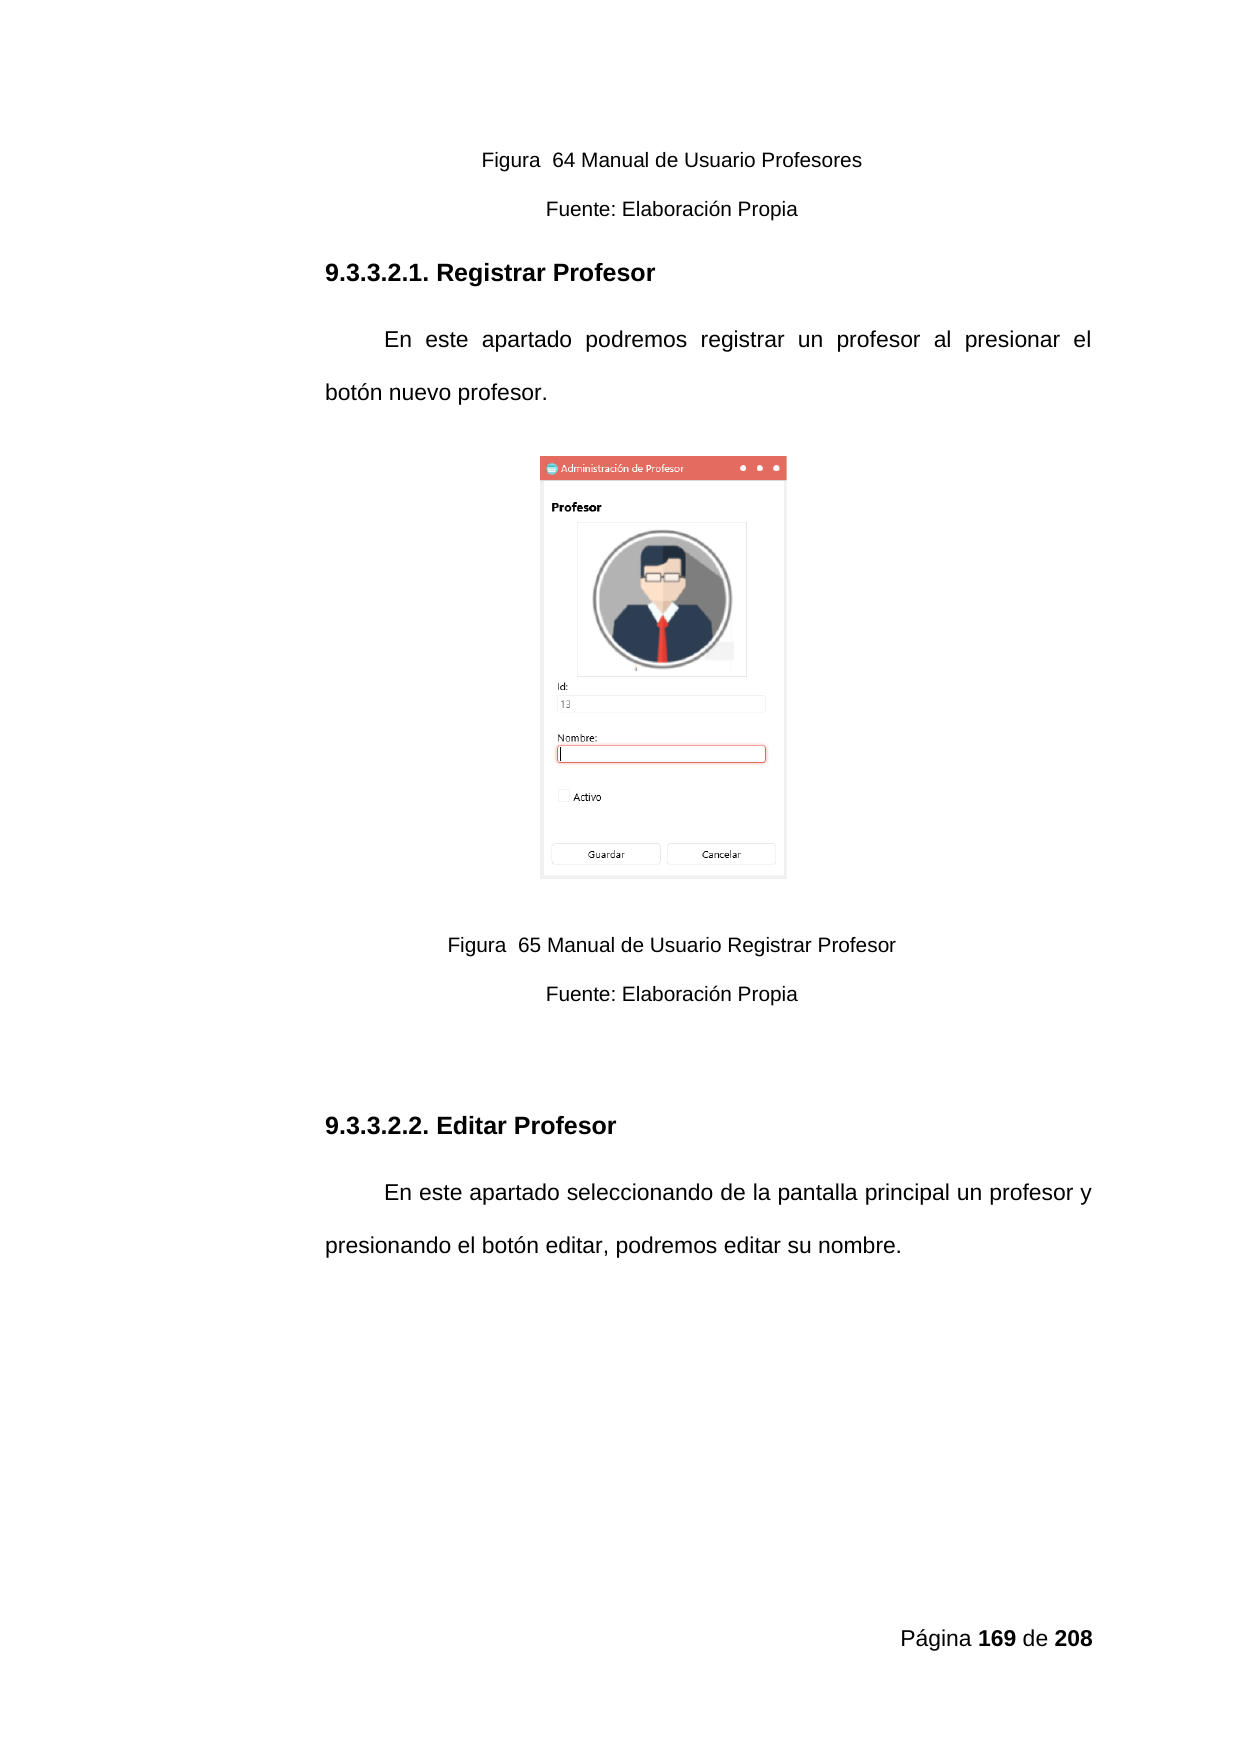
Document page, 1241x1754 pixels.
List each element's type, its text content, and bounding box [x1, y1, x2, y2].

text Fuente: Elaboración Propia [177, 197, 1092, 221]
text 9.3.3.2.1. Registrar Profesor [251, 258, 1092, 286]
text En este apartado seleccionando de la pantalla principal un profesor y presionando el botón editar, podremos editar su nombre. [325, 1179, 1092, 1258]
text 9.3.3.2.2. Editar Profesor [251, 1111, 1092, 1139]
text En este apartado podremos registrar un profesor al presionar el botón nuevo profesor. [325, 326, 1092, 405]
text Fuente: Elaboración Propia [177, 982, 1092, 1006]
picture [540, 456, 787, 879]
